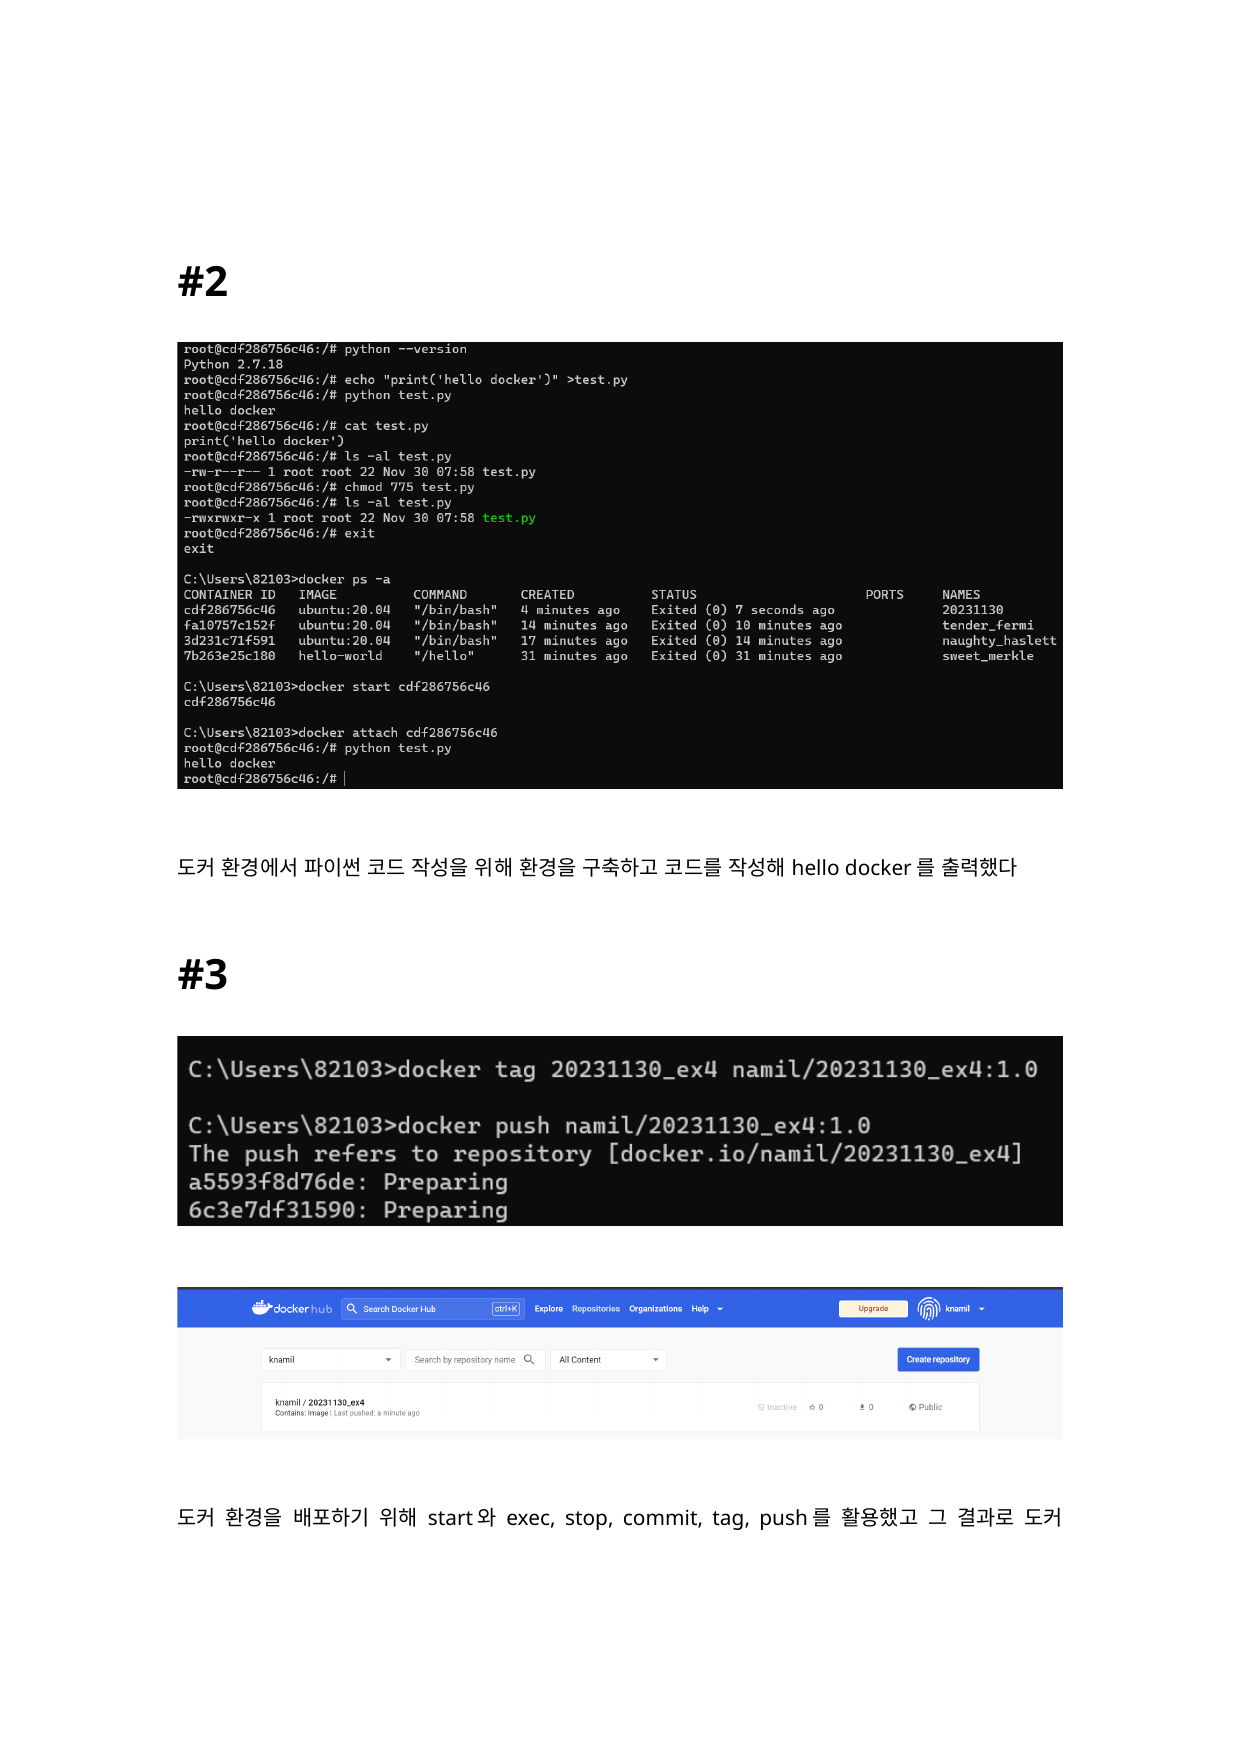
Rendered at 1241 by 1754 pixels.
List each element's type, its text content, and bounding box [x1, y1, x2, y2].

picture [177, 342, 1063, 789]
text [177, 1501, 1063, 1531]
picture [177, 1036, 1063, 1226]
text #3 [177, 945, 1063, 1002]
text 도커 환경에서 파이썬 코드 작성을 위해 환경을 구축하고 코드를 작성해 hello docker를 출력했다 [177, 851, 1063, 882]
picture [177, 1287, 1063, 1439]
text #2 [177, 252, 1063, 309]
